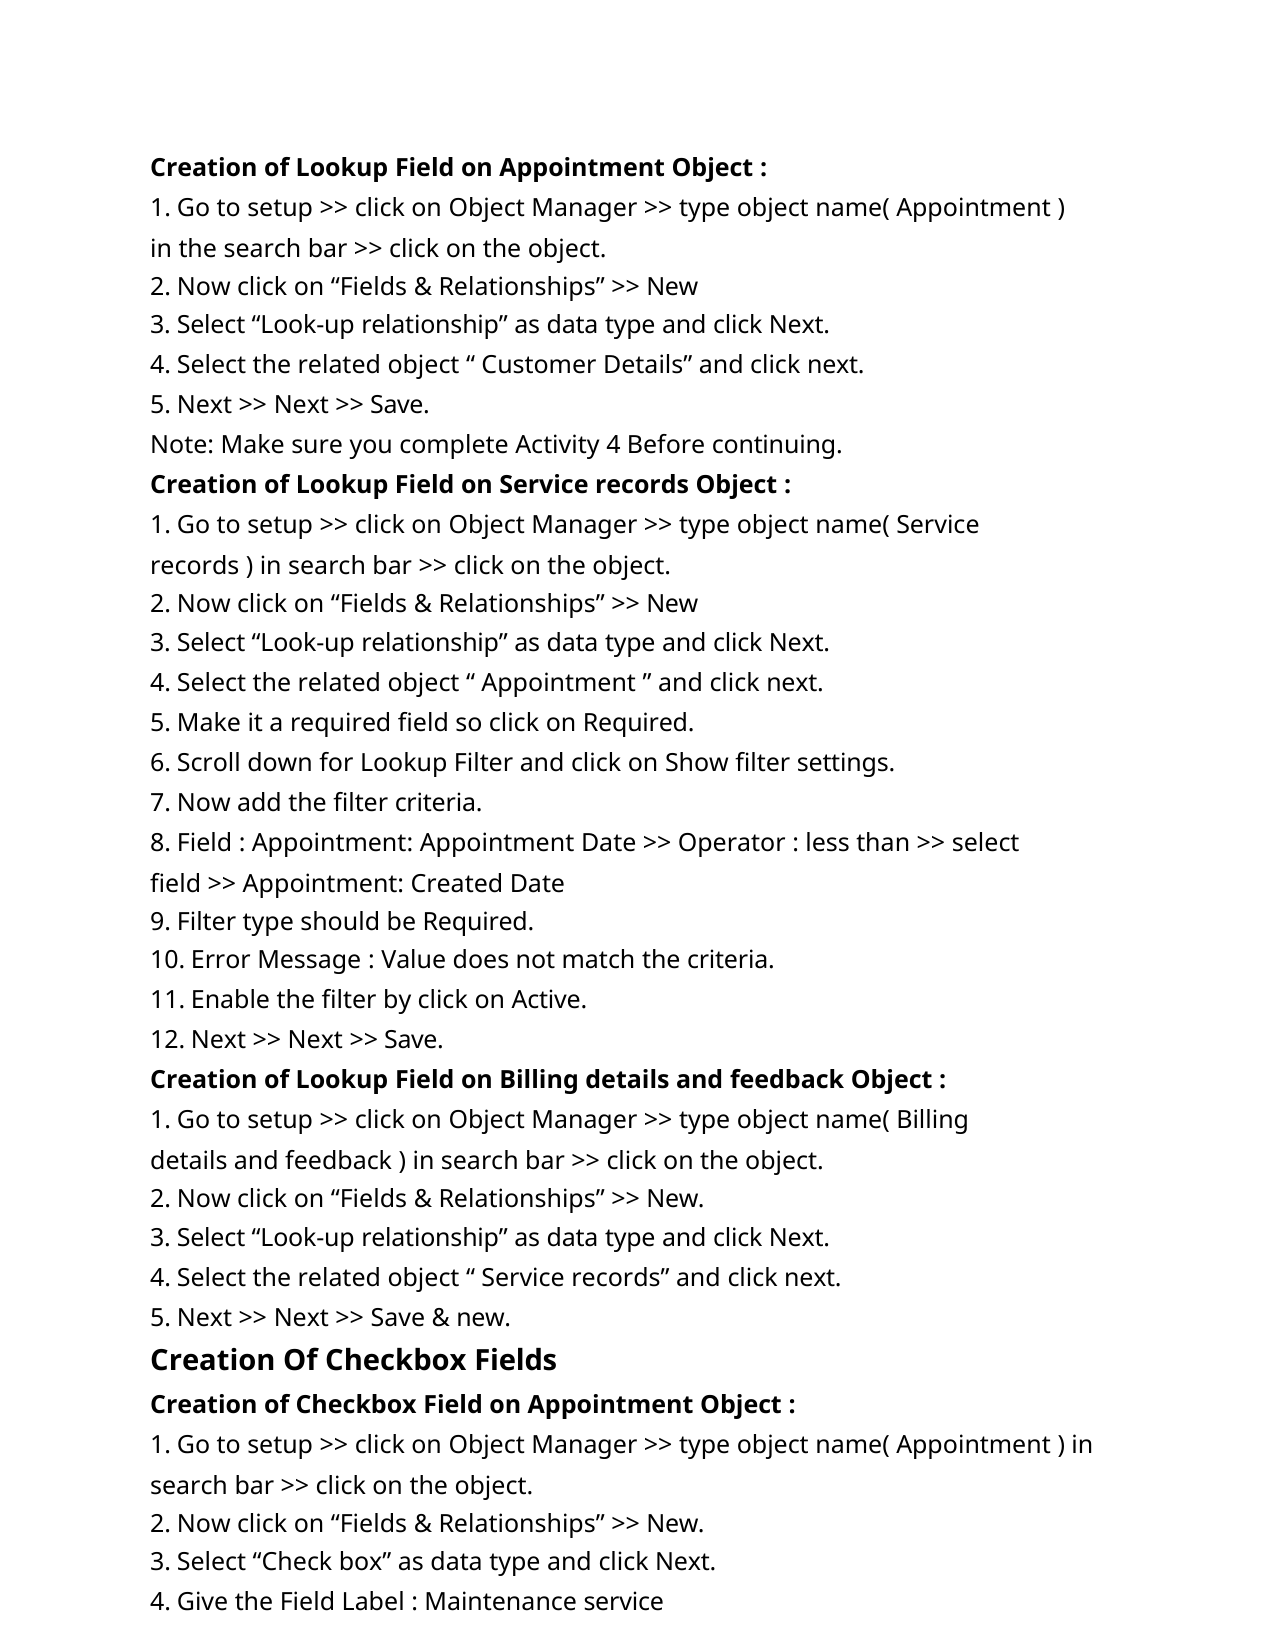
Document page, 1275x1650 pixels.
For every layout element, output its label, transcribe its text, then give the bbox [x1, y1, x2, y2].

list Filter type should be Required. [150, 906, 1125, 936]
subtitle Creation of Lookup Field on Service records Object : [150, 467, 1125, 501]
list Now click on “Fields & Relationships” >> New [150, 589, 1125, 619]
subtitle Creation Of Checkbox Fields [150, 1339, 1125, 1378]
list Go to setup >> click on Object Manager >> type object name( Appointment ) in the search bar >> click on the object. [150, 190, 1082, 264]
list Give the Field Label : Maintenance service [150, 1584, 1125, 1618]
subtitle Creation of Checkbox Field on Appointment Object : [150, 1386, 1125, 1421]
list Next >> Next >> Save. [150, 1022, 1125, 1056]
list Enable the filter by click on Active. [150, 982, 1125, 1016]
list Select “Look-up relationship” as data type and click Next. [150, 624, 1125, 659]
list Go to setup >> click on Object Manager >> type object name( Billing details and feedback ) in search bar >> click on the object. [150, 1102, 1051, 1177]
subtitle Creation of Lookup Field on Appointment Object : [150, 150, 1125, 184]
list Select “Look-up relationship” as data type and click Next. [150, 307, 1125, 341]
list Error Message : Value does not match the criteria. [150, 942, 1125, 976]
list Now click on “Fields & Relationships” >> New. [150, 1508, 1125, 1538]
list Go to setup >> click on Object Manager >> type object name( Appointment ) in search bar >> click on the object. [150, 1426, 1121, 1501]
list Select the related object “ Appointment ” and click next. [150, 664, 1125, 699]
list Next >> Next >> Save. [150, 387, 1125, 421]
text Note: Make sure you complete Activity 4 Before continuing. [150, 427, 1125, 461]
list Now click on “Fields & Relationships” >> New [150, 271, 1125, 301]
list Scroll down for Lookup Filter and click on Show filter settings. [150, 744, 1125, 779]
list Select the related object “ Customer Details” and click next. [150, 347, 1125, 381]
list Field : Appointment: Appointment Date >> Operator : less than >> select field >> Appointment: Created Date [150, 824, 1051, 899]
list Go to setup >> click on Object Manager >> type object name( Service records ) in search bar >> click on the object. [150, 507, 1068, 582]
list Now click on “Fields & Relationships” >> New. [150, 1184, 1125, 1214]
list Next >> Next >> Save & new. [150, 1299, 1125, 1334]
list Select “Look-up relationship” as data type and click Next. [150, 1219, 1125, 1254]
list Select “Check box” as data type and click Next. [150, 1544, 1125, 1578]
subtitle Creation of Lookup Field on Billing details and feedback Object : [150, 1062, 1125, 1096]
list Make it a required field so click on Required. [150, 704, 1125, 739]
list Now add the filter criteria. [150, 784, 1125, 819]
list Select the related object “ Service records” and click next. [150, 1259, 1125, 1294]
